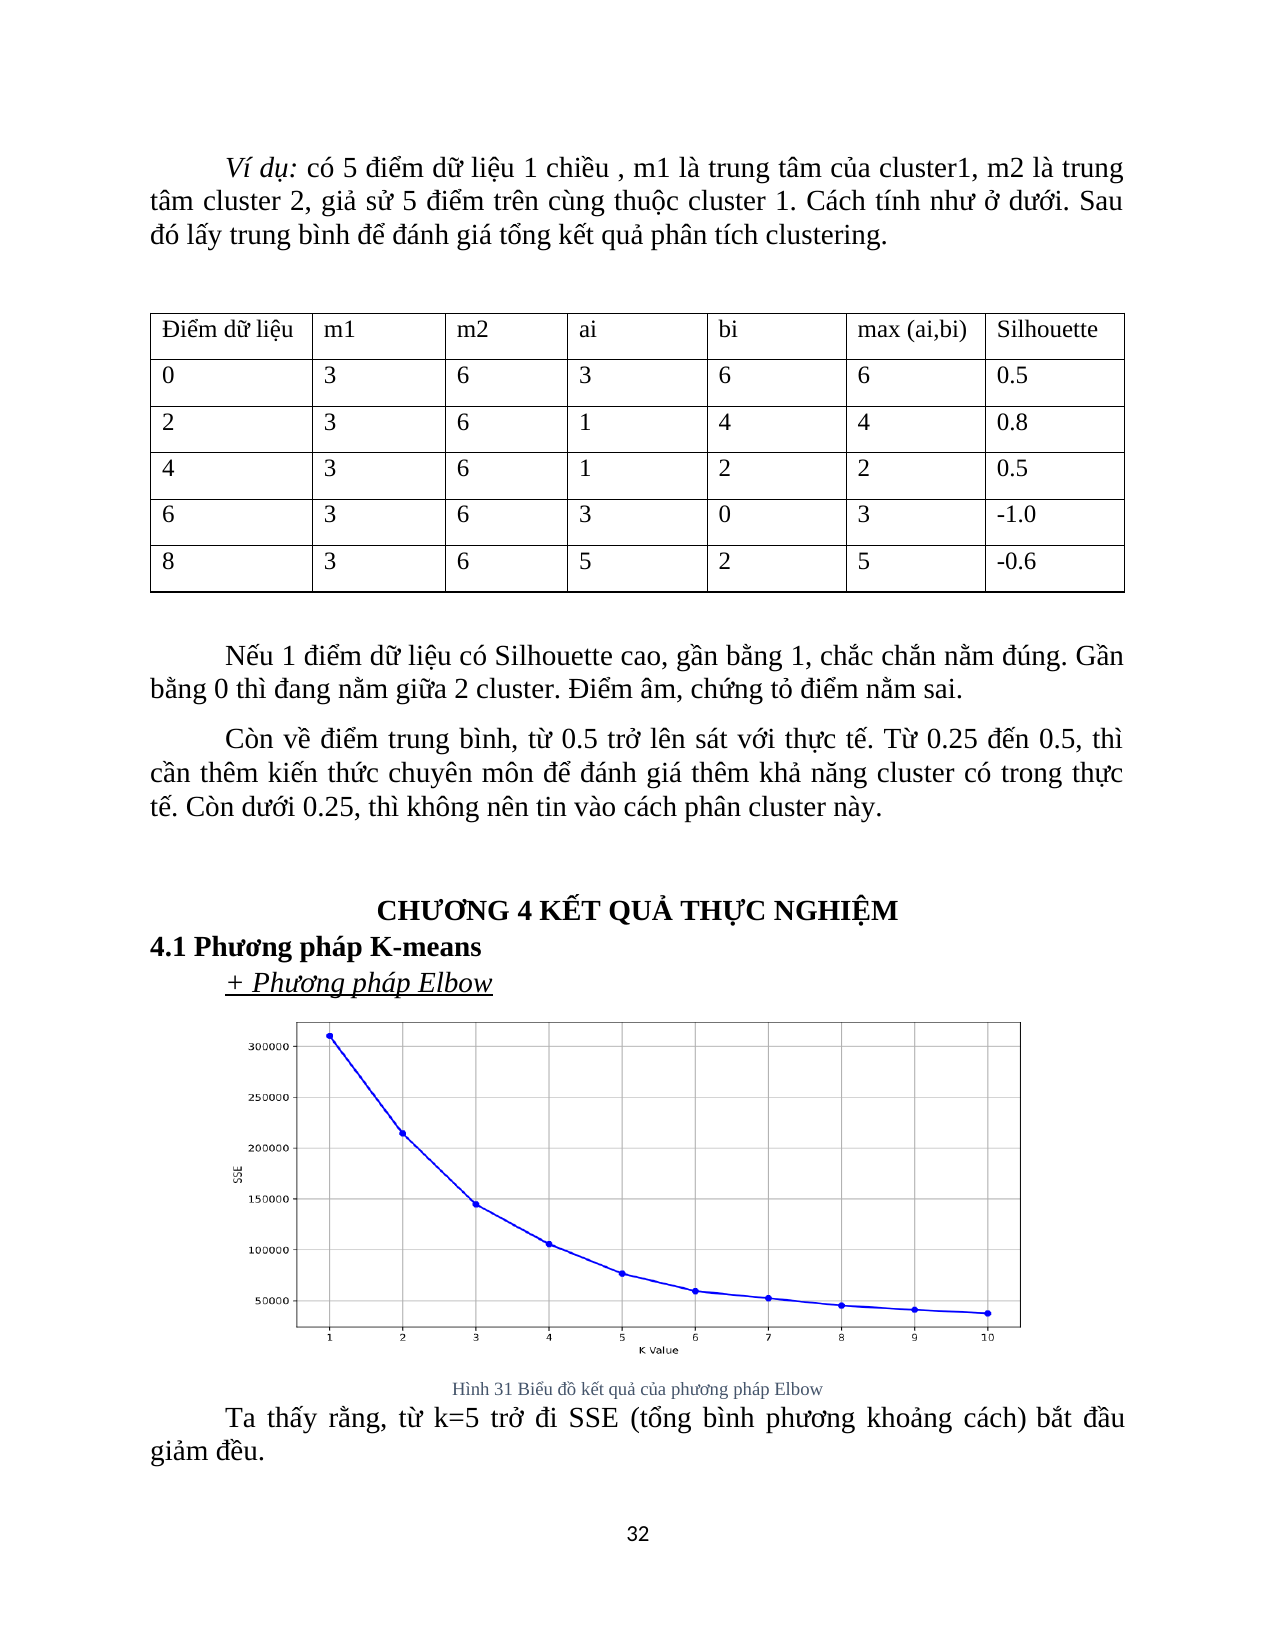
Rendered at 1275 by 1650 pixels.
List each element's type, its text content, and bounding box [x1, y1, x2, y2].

text + Phương pháp Elbow [150, 965, 1125, 998]
table_cell 0.8 [986, 407, 1124, 452]
text Ta thấy rằng, từ k=5 trở đi SSE (tổng bình phương khoảng cách) bắt đầu giảm đều. [150, 1400, 1125, 1467]
table_cell -0.6 [986, 546, 1124, 591]
table_cell 3 [313, 453, 445, 498]
text CHƯƠNG 4 KẾT QUẢ THỰC NGHIỆM [150, 893, 1125, 926]
table_cell 6 [446, 360, 567, 406]
picture [225, 1015, 1028, 1362]
table_header bi [708, 314, 846, 359]
table_cell 6 [446, 546, 567, 591]
text Ví dụ: có 5 điểm dữ liệu 1 chiều , m1 là trung tâm của cluster1, m2 là trung tâm cluster 2, giả sử 5 điểm trên cùng thuộc cluster 1. Cách tính như ở dưới. Sau đó lấy trung bình để đánh giá tổng kết quả phân tích clustering. [150, 150, 1125, 251]
table_cell 0.5 [986, 453, 1124, 498]
table_cell 5 [568, 546, 707, 591]
text Còn về điểm trung bình, từ 0.5 trở lên sát với thực tế. Từ 0.25 đến 0.5, thì cần thêm kiến thức chuyên môn để đánh giá thêm khả năng cluster có trong thực tế. Còn dưới 0.25, thì không nên tin vào cách phân cluster này. [150, 722, 1125, 822]
table_cell 4 [151, 453, 312, 498]
table_cell 5 [847, 546, 985, 591]
table_cell 1 [568, 453, 707, 498]
table_cell 6 [151, 500, 312, 545]
table_cell 2 [151, 407, 312, 452]
table_header m1 [313, 314, 445, 359]
table_cell 0 [708, 500, 846, 545]
table_cell 3 [568, 360, 707, 406]
text 4.1 Phương pháp K-means [150, 929, 1125, 962]
table_cell 6 [446, 500, 567, 545]
table_cell 8 [151, 546, 312, 591]
table_header Điểm dữ liệu [151, 314, 312, 359]
table_cell 6 [446, 407, 567, 452]
table_cell 0.5 [986, 360, 1124, 406]
table_cell -1.0 [986, 500, 1124, 545]
table_cell 0 [151, 360, 312, 406]
table_header max (ai,bi) [847, 314, 985, 359]
table_cell 3 [847, 500, 985, 545]
table_cell 3 [313, 360, 445, 406]
table_cell 3 [313, 500, 445, 545]
table_cell 2 [708, 453, 846, 498]
text Nếu 1 điểm dữ liệu có Silhouette cao, gần bằng 1, chắc chắn nằm đúng. Gần bằng 0 thì đang nằm giữa 2 cluster. Điểm âm, chứng tỏ điểm nằm sai. [150, 638, 1125, 705]
table_header ai [568, 314, 707, 359]
table_cell 4 [847, 407, 985, 452]
table_cell 2 [847, 453, 985, 498]
table_cell 4 [708, 407, 846, 452]
table_cell 2 [708, 546, 846, 591]
table_cell 6 [446, 453, 567, 498]
table_header m2 [446, 314, 567, 359]
table_cell 1 [568, 407, 707, 452]
table_cell 3 [313, 407, 445, 452]
text Hình 31 Biểu đồ kết quả của phương pháp Elbow [150, 1378, 1125, 1400]
table_header Silhouette [986, 314, 1124, 359]
table_cell 3 [313, 546, 445, 591]
table_cell 6 [847, 360, 985, 406]
table_cell 6 [708, 360, 846, 406]
table_cell 3 [568, 500, 707, 545]
